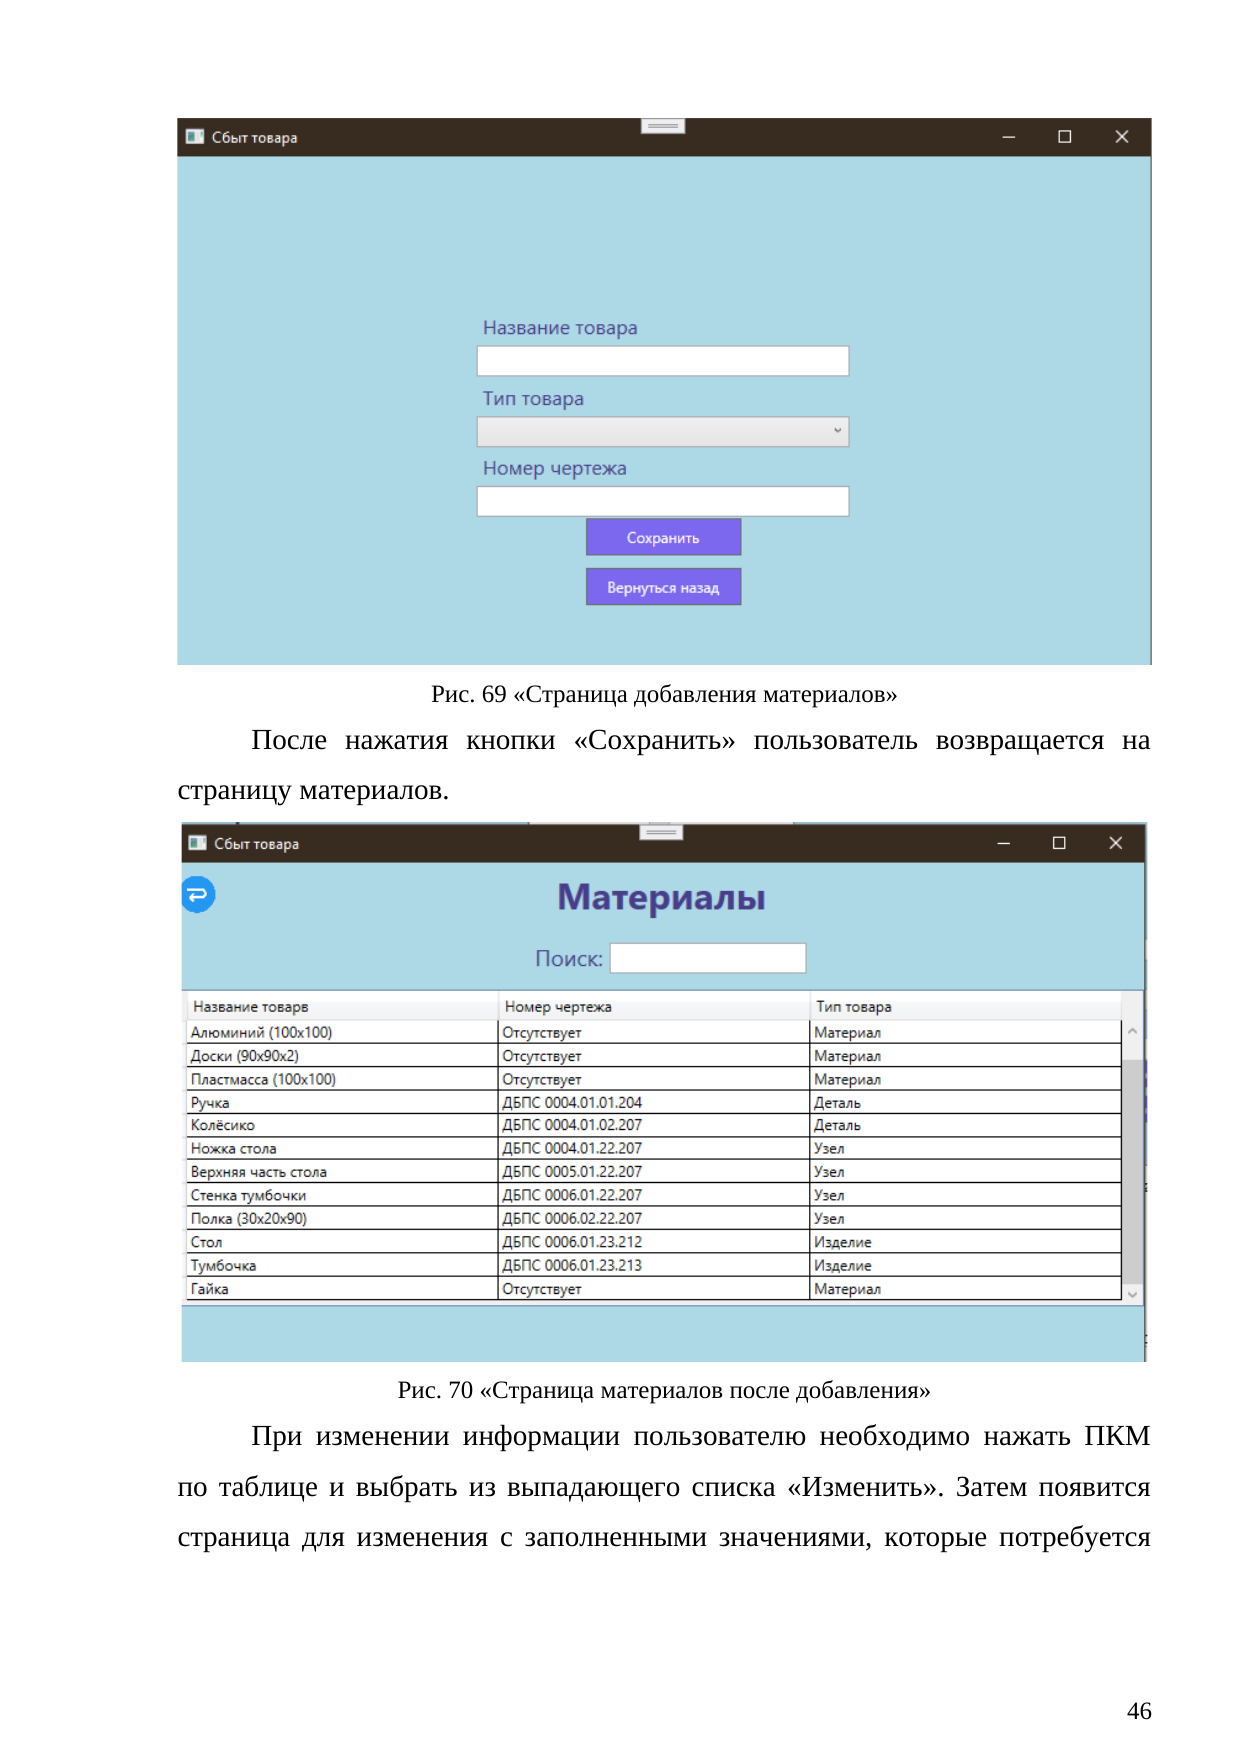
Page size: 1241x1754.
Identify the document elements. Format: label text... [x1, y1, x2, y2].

picture [181, 822, 1148, 1362]
text Рис. 69 «Страница добавления материалов» [177, 679, 1152, 708]
picture [177, 118, 1152, 665]
text После нажатия кнопки «Сохранить» пользователь возвращается на страницу материалов. [177, 722, 1152, 806]
text Рис. 70 «Страница материалов после добавления» [177, 1375, 1152, 1404]
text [177, 1418, 1152, 1553]
